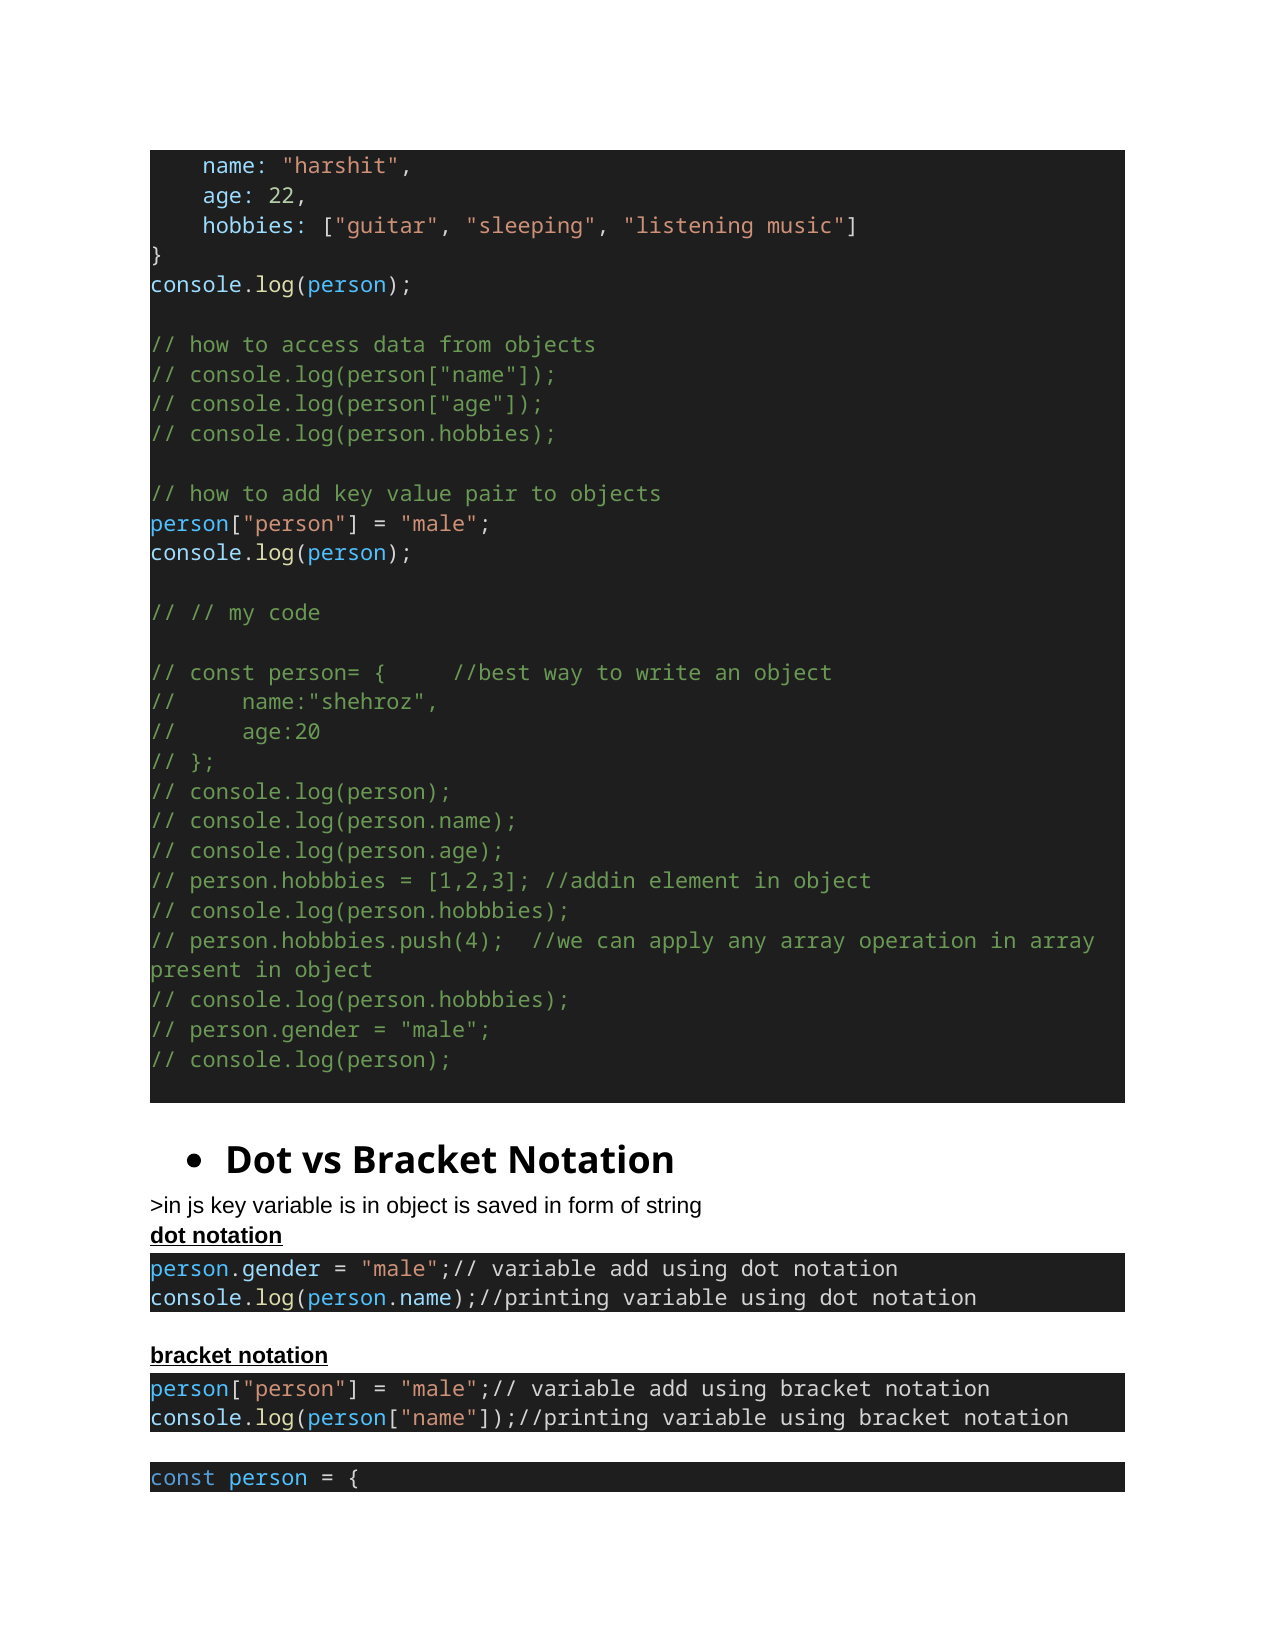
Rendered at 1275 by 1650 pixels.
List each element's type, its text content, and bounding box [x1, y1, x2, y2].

text dot notation [150, 1222, 1125, 1249]
text console.log(person); [150, 269, 1125, 299]
text // person.hobbbies.push(4); //we can apply any array operation in array present in object [150, 924, 1125, 984]
text // }; [150, 746, 1125, 776]
text // age:20 [150, 716, 1125, 746]
text // how to access data from objects [150, 329, 1125, 358]
text // name:"shehroz", [150, 686, 1125, 716]
text // person.hobbbies = [1,2,3]; //addin element in object [150, 865, 1125, 895]
text person["person"] = "male";// variable add using bracket notation [150, 1373, 1125, 1402]
text console.log(person); [150, 537, 1125, 567]
text const person = { [150, 1462, 1125, 1492]
text // console.log(person.hobbbies); [150, 895, 1125, 924]
text hobbies: ["guitar", "sleeping", "listening music"] [150, 209, 1125, 239]
list Dot vs Bracket Notation [187, 1133, 1125, 1184]
text name: "harshit", [150, 150, 1125, 180]
text // console.log(person.age); [150, 835, 1125, 865]
text // console.log(person); [150, 1044, 1125, 1073]
text // console.log(person["name"]); [150, 358, 1125, 388]
text // console.log(person.hobbies); [150, 418, 1125, 448]
text console.log(person.name);//printing variable using dot notation [150, 1282, 1125, 1312]
text >in js key variable is in object is saved in form of string [150, 1192, 1125, 1218]
text // how to add key value pair to objects [150, 478, 1125, 507]
text person.gender = "male";// variable add using dot notation [150, 1253, 1125, 1282]
text person["person"] = "male"; [150, 507, 1125, 537]
text // console.log(person.hobbbies); [150, 984, 1125, 1014]
text age: 22, [150, 180, 1125, 209]
text } [150, 239, 1125, 269]
text // person.gender = "male"; [150, 1014, 1125, 1044]
text console.log(person["name"]);//printing variable using bracket notation [150, 1402, 1125, 1432]
text // console.log(person); [150, 776, 1125, 805]
text // console.log(person["age"]); [150, 388, 1125, 418]
text // const person= { //best way to write an object [150, 656, 1125, 686]
text // // my code [150, 597, 1125, 627]
text bracket notation [150, 1342, 1125, 1369]
text // console.log(person.name); [150, 805, 1125, 835]
